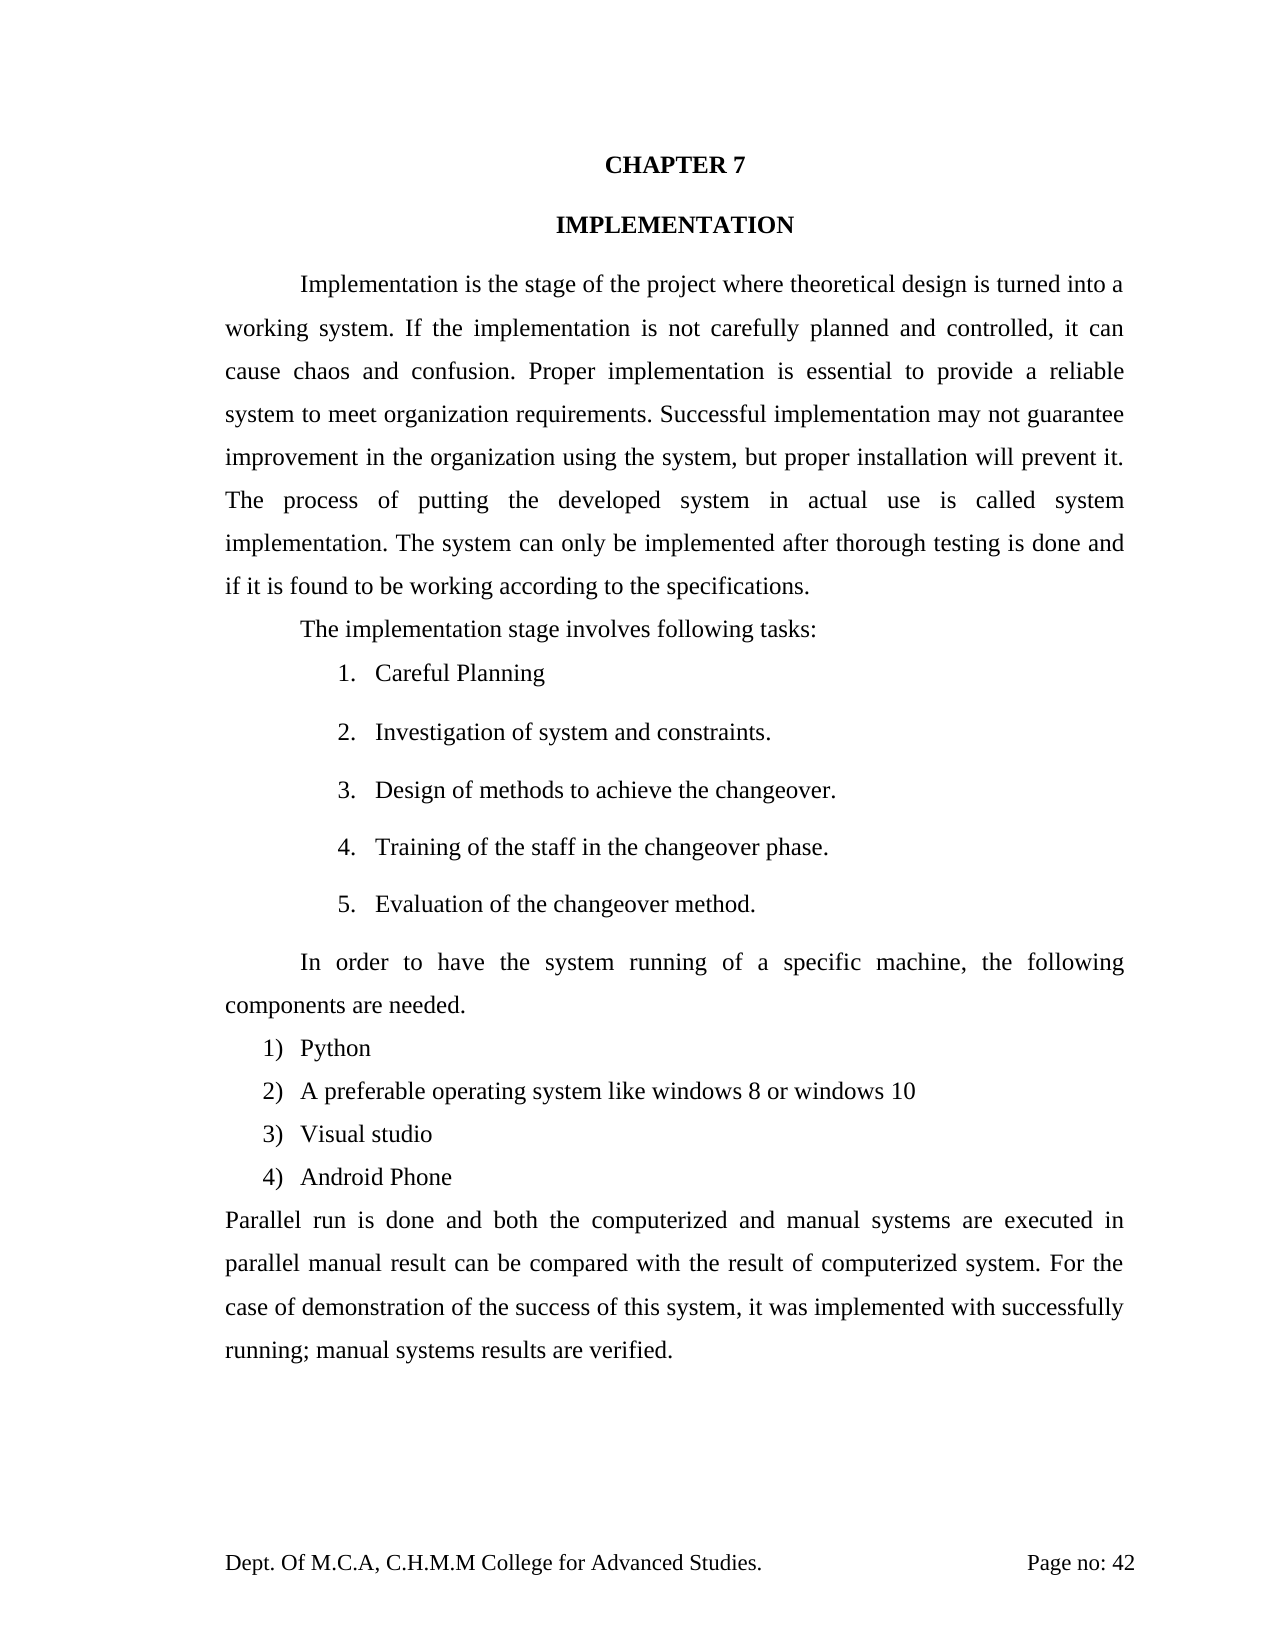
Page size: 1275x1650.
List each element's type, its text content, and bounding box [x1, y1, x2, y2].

list A preferable operating system like windows 8 or windows 10 [262, 1076, 1125, 1105]
list Python [262, 1033, 1125, 1062]
text CHAPTER 7 [225, 150, 1125, 179]
list Android Phone [262, 1162, 1125, 1191]
list Visual studio [262, 1119, 1125, 1148]
text The implementation stage involves following tasks: [225, 614, 1125, 643]
list Evaluation of the changeover method. [337, 889, 1127, 918]
list Training of the staff in the changeover phase. [337, 832, 1127, 861]
text Parallel run is done and both the computerized and manual systems are executed in parallel manual result can be compared with the result of computerized system. For the case of demonstration of the success of this system, it was implemented with successfully running; manual systems results are verified. [225, 1205, 1125, 1363]
text Implementation is the stage of the project where theoretical design is turned into a working system. If the implementation is not carefully planned and controlled, it can cause chaos and confusion. Proper implementation is essential to provide a reliable system to meet organization requirements. Successful implementation may not guarantee improvement in the organization using the system, but proper installation will prevent it. The process of putting the developed system in actual use is called system implementation. The system can only be implemented after thorough testing is done and if it is found to be working according to the specifications. [225, 269, 1125, 600]
text IMPLEMENTATION [225, 210, 1125, 238]
list Careful Planning [337, 658, 1125, 686]
list Investigation of system and constraints. [337, 717, 1127, 746]
list Design of methods to achieve the changeover. [337, 775, 1127, 804]
text In order to have the system running of a specific machine, the following components are needed. [225, 947, 1125, 1018]
